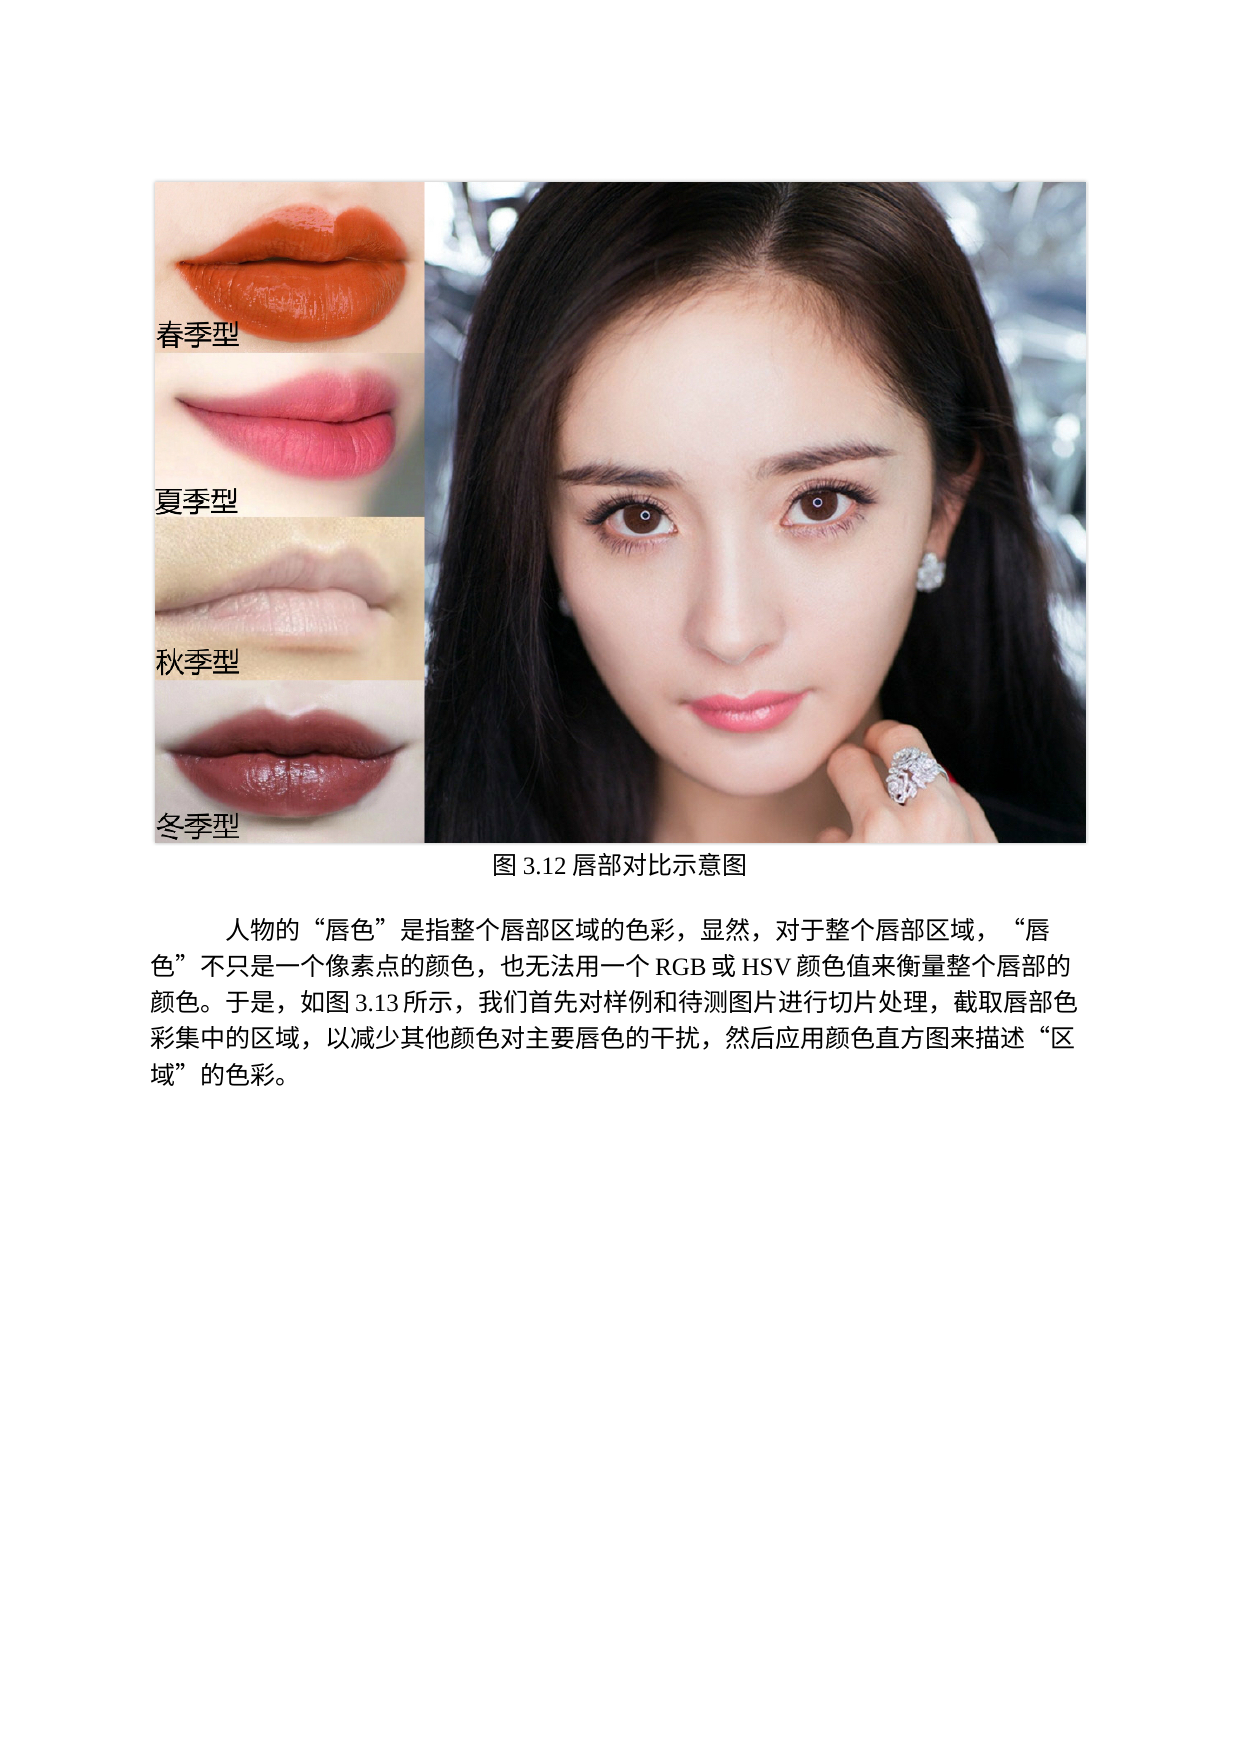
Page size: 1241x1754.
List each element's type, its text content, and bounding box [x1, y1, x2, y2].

text 图3.12 唇部对比示意图 [150, 845, 1090, 881]
picture [151, 178, 1090, 846]
text 人物的“唇色”是指整个唇部区域的色彩，显然，对于整个唇部区域，“唇色”不只是一个像素点的颜色，也无法用一个RGB或HSV颜色值来衡量整个唇部的颜色。于是，如图3.13所示，我们首先对样例和待测图片进行切片处理，截取唇部色彩集中的区域，以减少其他颜色对主要唇色的干扰，然后应用颜色直方图来描述“区域”的色彩。 [150, 910, 1090, 1091]
